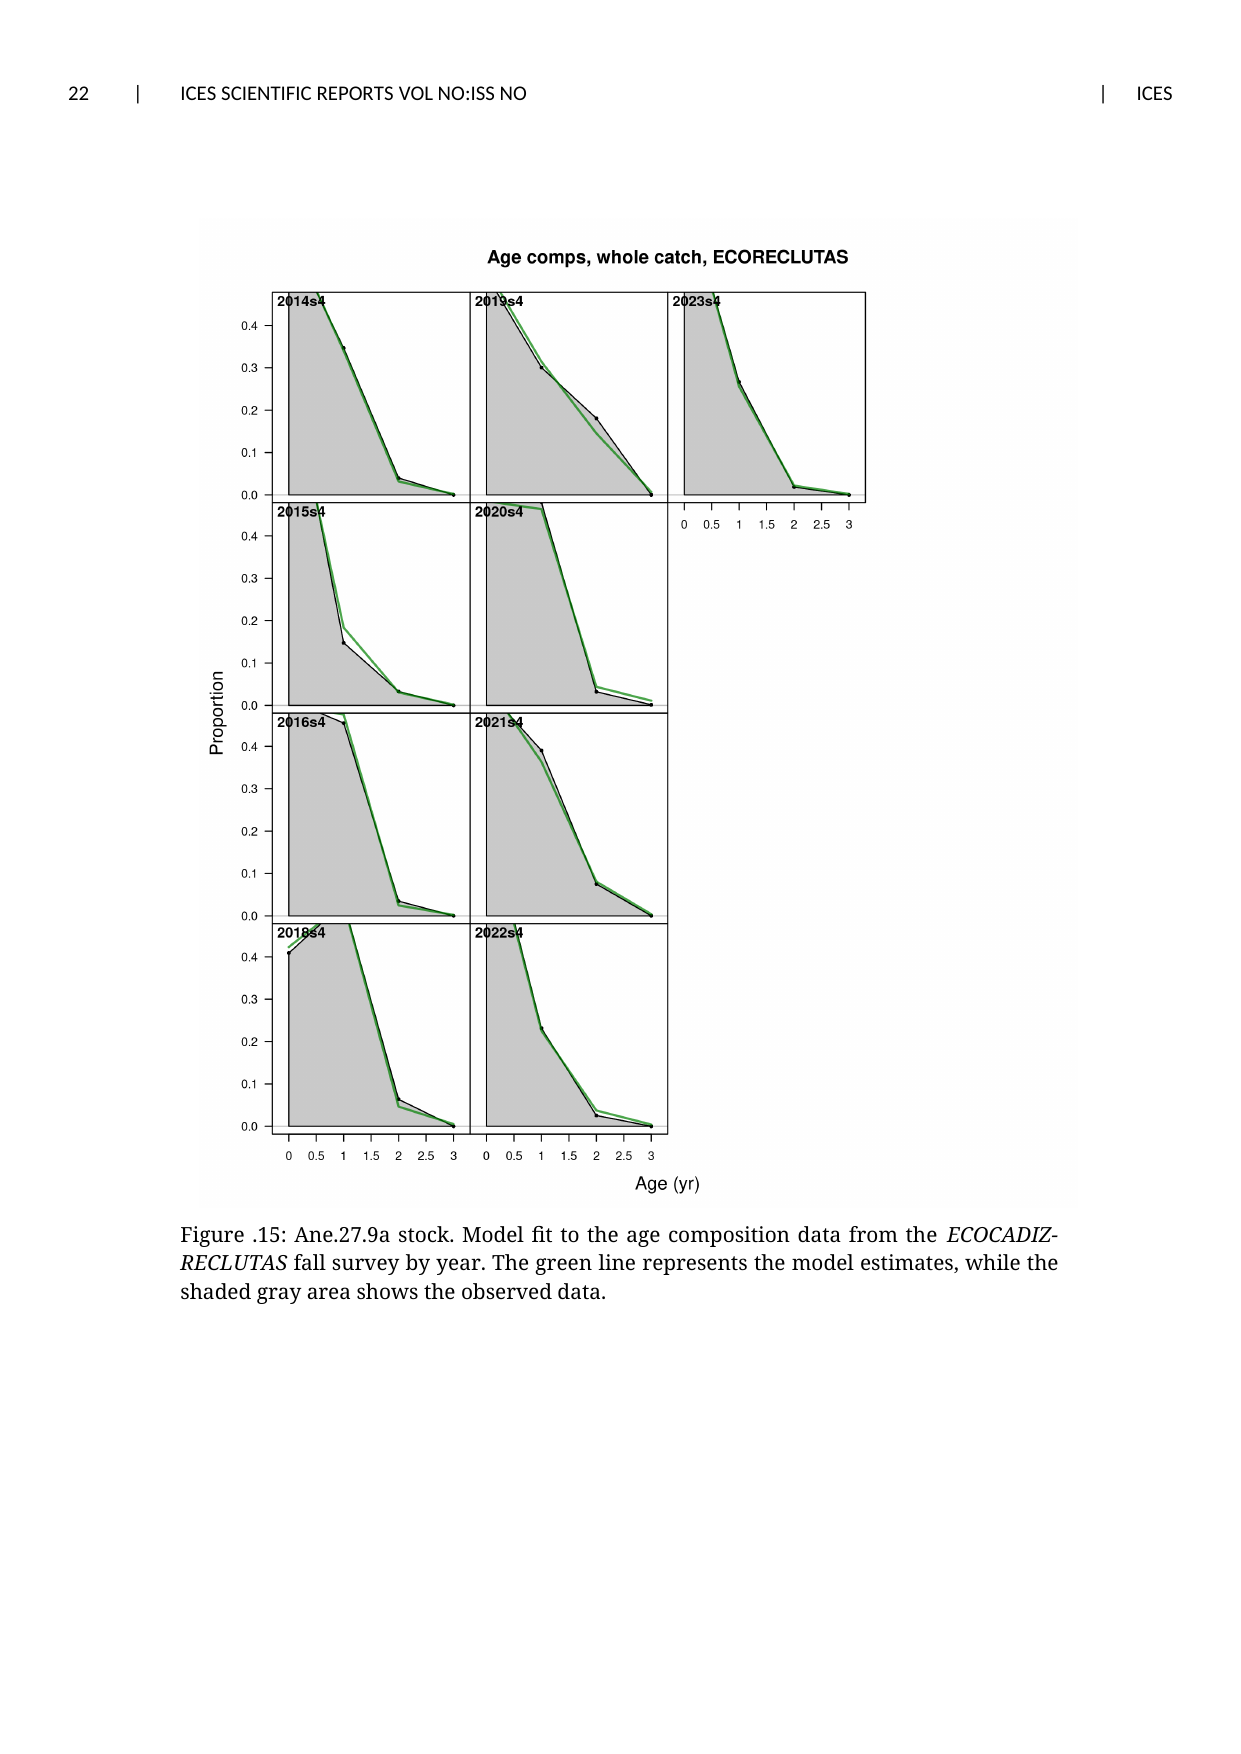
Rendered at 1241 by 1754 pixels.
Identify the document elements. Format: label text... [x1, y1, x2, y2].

text Figure .: Ane.27.9a stock. Model fit to the age composition data from the ECOCADIZ-RECLUTAS fall survey by year. The green line represents the model estimates, while the shaded gray area shows the observed data. [180, 1220, 1060, 1305]
picture [198, 218, 1079, 1208]
